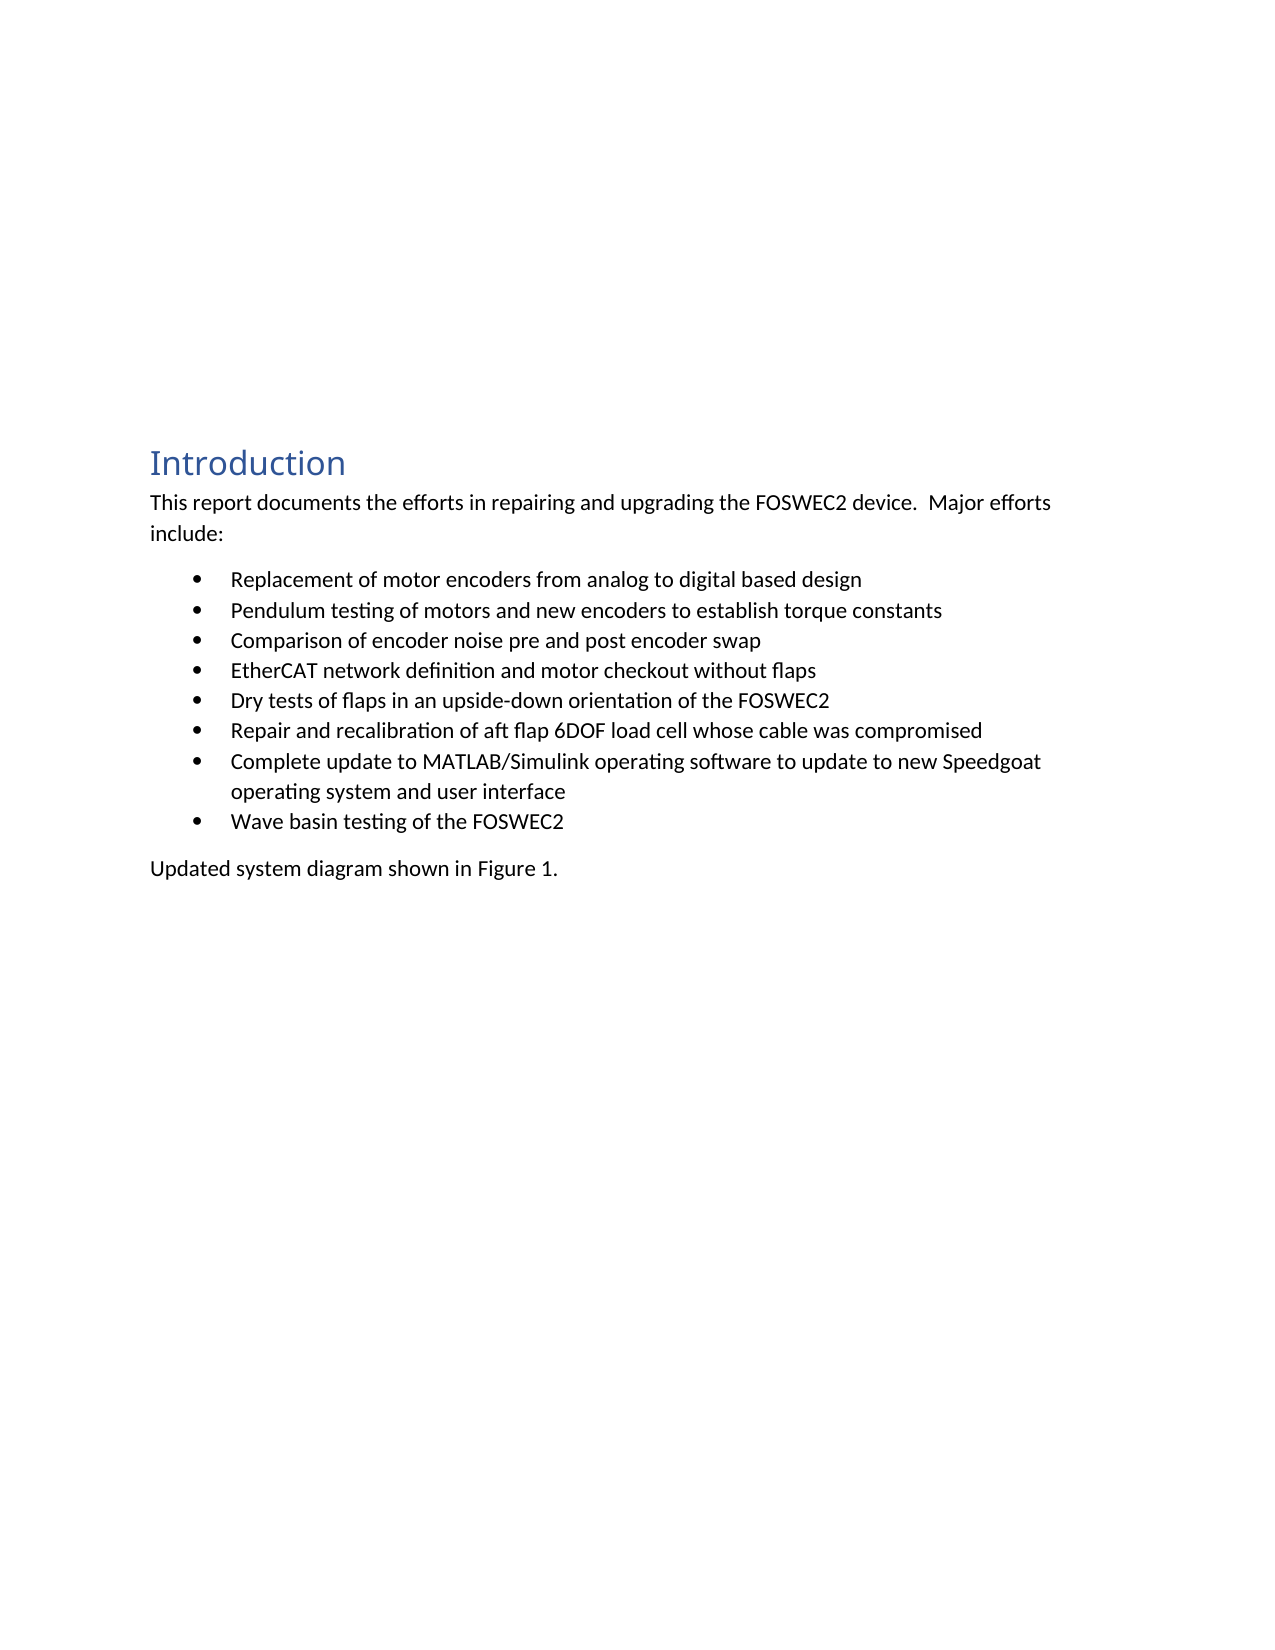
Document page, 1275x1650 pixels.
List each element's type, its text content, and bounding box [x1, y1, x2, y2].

list Wave basin testing of the FOSWEC2 [193, 807, 1125, 835]
subtitle Introduction [150, 439, 1125, 485]
text This report documents the efforts in repairing and upgrading the FOSWEC2 device. Major efforts include: [150, 488, 1125, 547]
list Repair and recalibration of aft flap 6DOF load cell whose cable was compromised [193, 717, 1125, 745]
text Updated system diagram shown in Figure 1. [150, 854, 1125, 882]
list Comparison of encoder noise pre and post encoder swap [193, 626, 1125, 654]
list Replacement of motor encoders from analog to digital based design [193, 566, 1125, 594]
list Complete update to MATLAB/Simulink operating software to update to new Speedgoat operating system and user interface [193, 747, 1125, 805]
list Dry tests of flaps in an upside-down orientation of the FOSWEC2 [193, 686, 1125, 714]
list EtherCAT network definition and motor checkout without flaps [193, 656, 1125, 684]
list Pendulum testing of motors and new encoders to establish torque constants [193, 596, 1125, 624]
